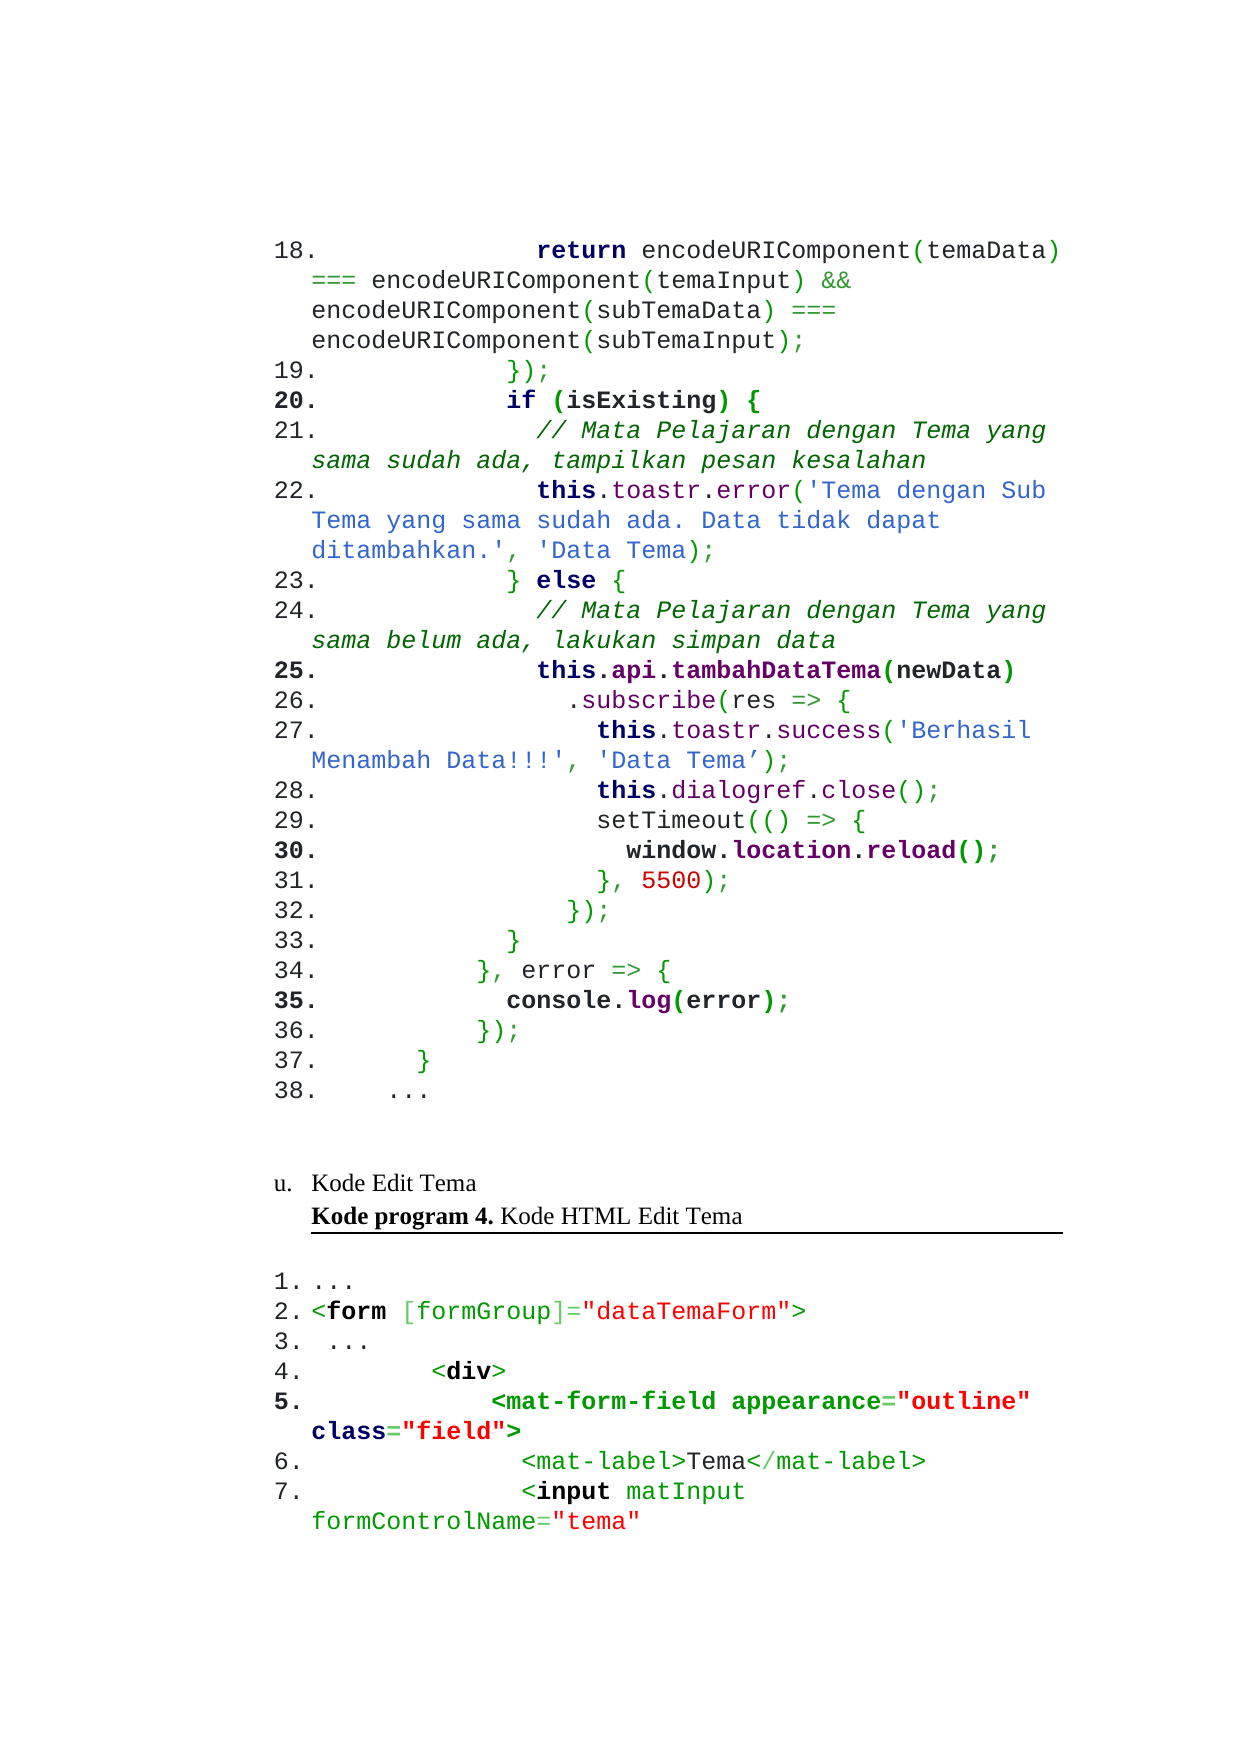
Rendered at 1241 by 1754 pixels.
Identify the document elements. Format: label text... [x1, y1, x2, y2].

list <div> [274, 1357, 1063, 1387]
list console.log(error); [274, 986, 1063, 1016]
list <form [formGroup]="dataTemaForm"> [274, 1297, 1063, 1327]
list // Mata Pelajaran dengan Tema yang sama sudah ada, tampilkan pesan kesalahan [274, 416, 1063, 476]
list } else { [274, 566, 1063, 596]
list } [274, 1046, 1063, 1076]
list if (isExisting) { [274, 386, 1063, 416]
list this.api.tambahDataTema(newData) [274, 656, 1063, 686]
list setTimeout(() => { [274, 806, 1063, 836]
list this.toastr.error('Tema dengan Sub Tema yang sama sudah ada. Data tidak dapat ditambahkan.', 'Data Tema); [274, 476, 1063, 566]
list }); [274, 896, 1063, 926]
list window.location.reload(); [274, 836, 1063, 866]
list Kode Edit Tema [274, 1168, 1063, 1197]
list this.dialogref.close(); [274, 776, 1063, 806]
list // Mata Pelajaran dengan Tema yang sama belum ada, lakukan simpan data [274, 596, 1063, 656]
list }, 5500); [274, 866, 1063, 896]
list <mat-form-field appearance="outline" class="field"> [274, 1387, 1063, 1447]
list <mat-label>Tema</mat-label> [274, 1447, 1063, 1477]
list return encodeURIComponent(temaData) === encodeURIComponent(temaInput) && encodeURIComponent(subTemaData) === encodeURIComponent(subTemaInput); [274, 236, 1063, 356]
list }); [274, 356, 1063, 386]
list .subscribe(res => { [274, 686, 1063, 716]
list ... [274, 1327, 1063, 1357]
list Kode program 4. Kode HTML Edit Tema [311, 1201, 1063, 1232]
list }, error => { [274, 956, 1063, 986]
list this.toastr.success('Berhasil Menambah Data!!!', 'Data Tema’); [274, 716, 1063, 776]
list ... [274, 1076, 1063, 1106]
list } [274, 926, 1063, 956]
list ... [274, 1267, 1063, 1297]
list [274, 1477, 1063, 1537]
list }); [274, 1016, 1063, 1046]
